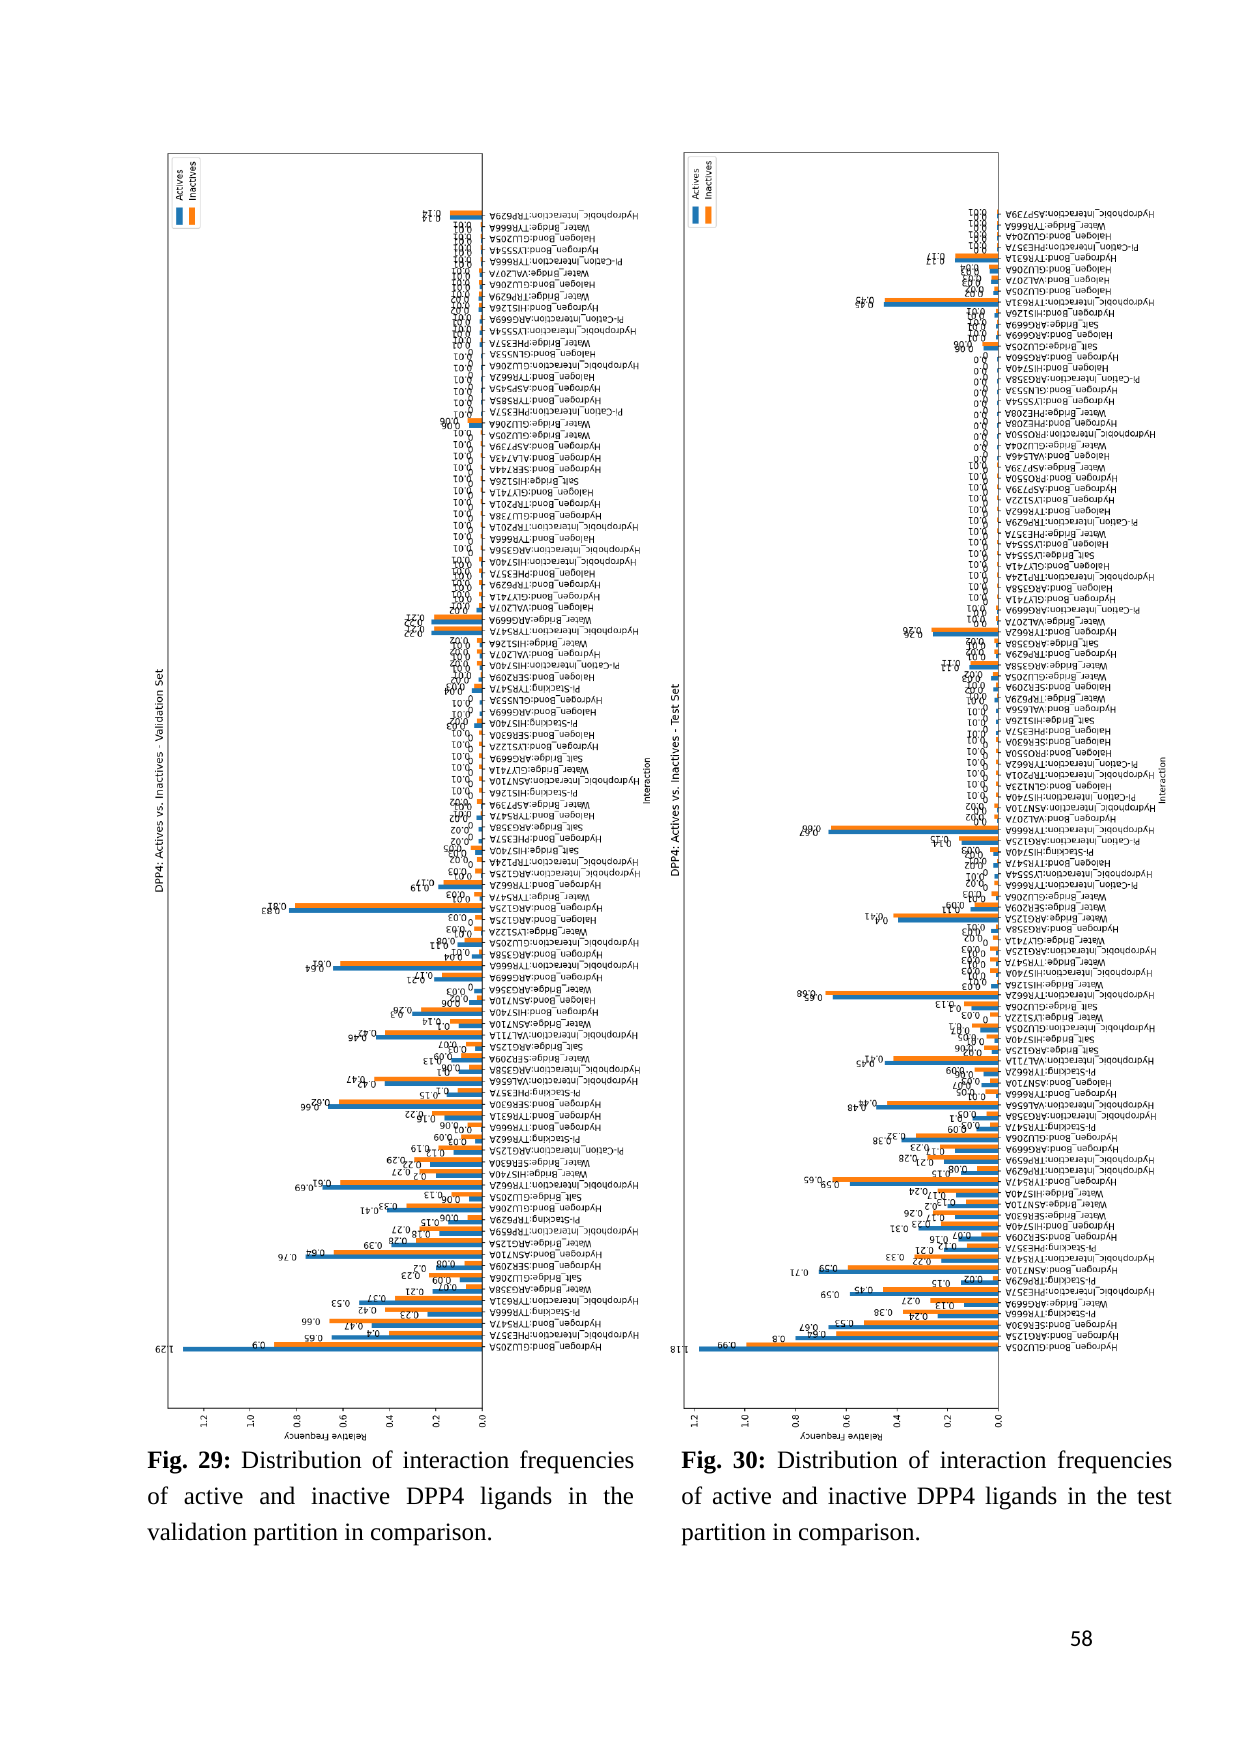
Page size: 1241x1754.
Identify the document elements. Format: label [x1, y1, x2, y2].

picture [147, 147, 657, 1446]
picture [662, 146, 1173, 1446]
